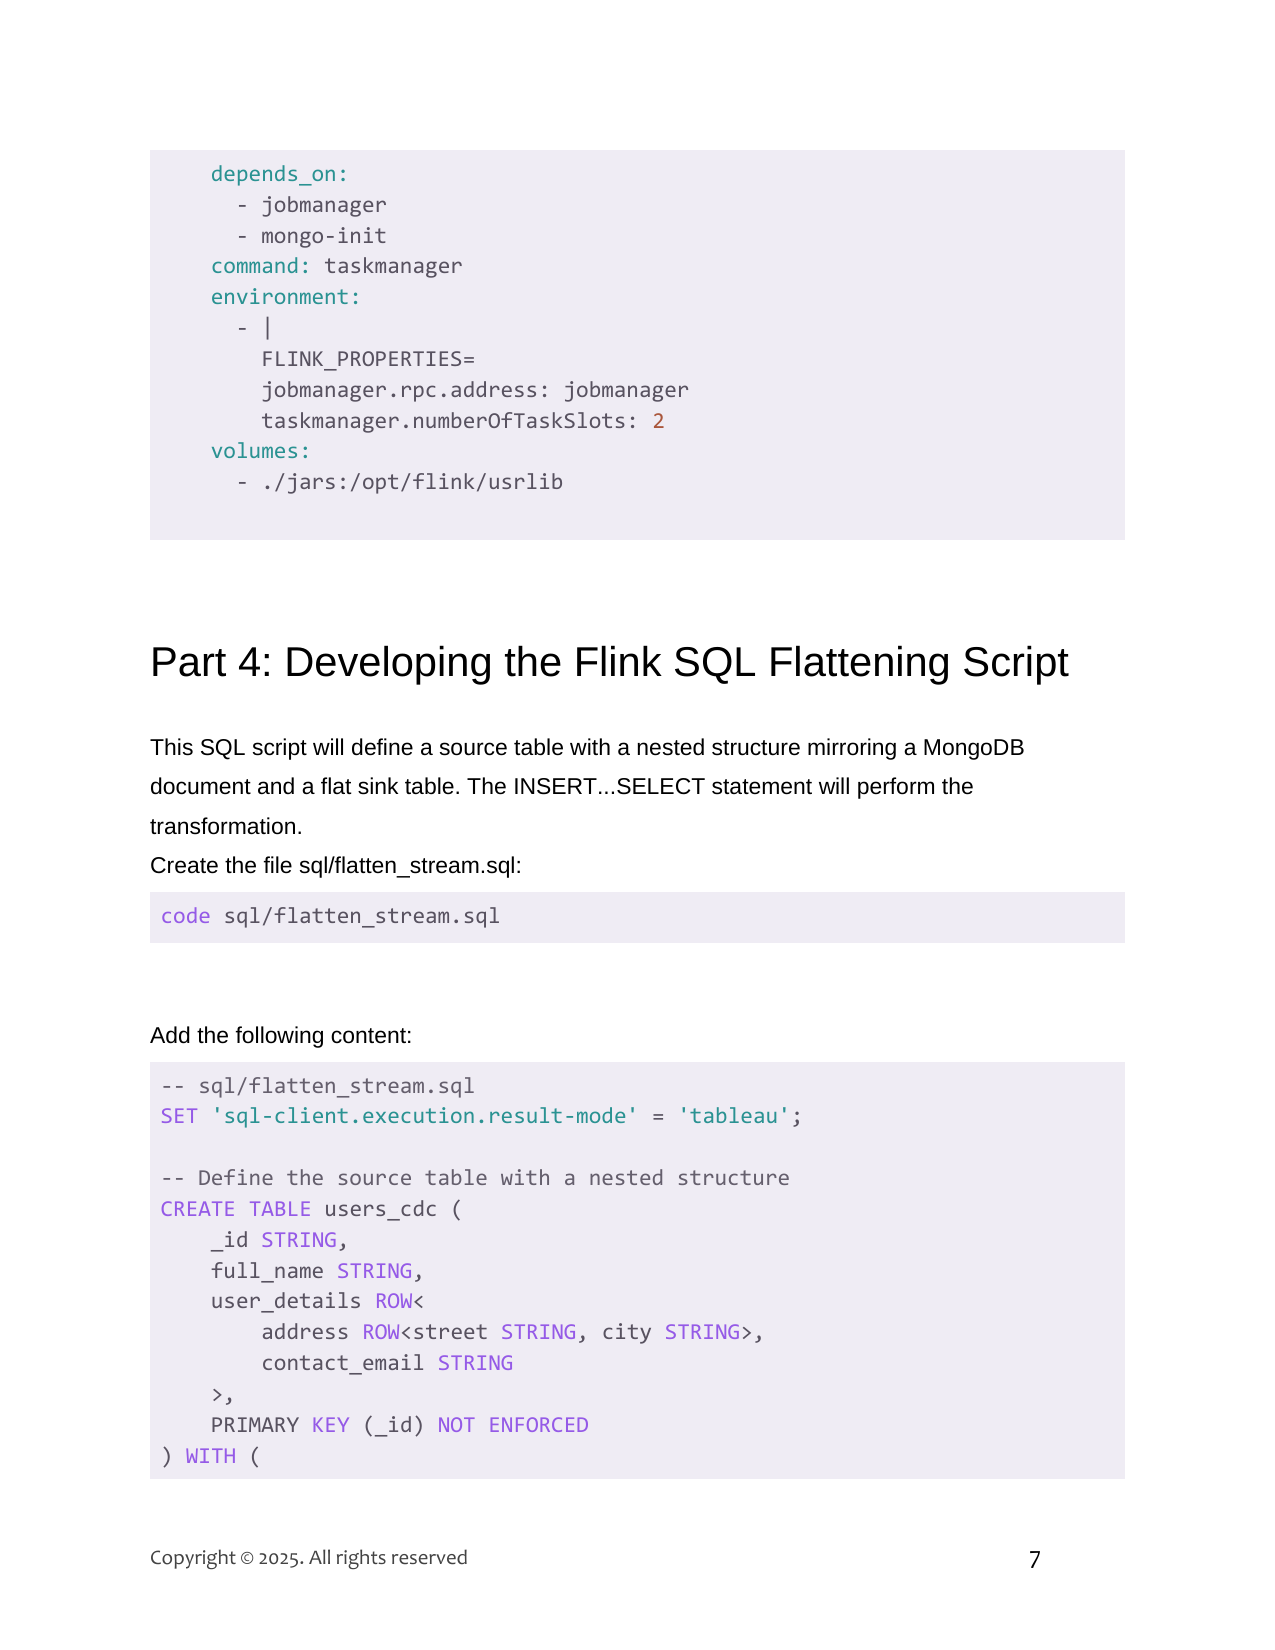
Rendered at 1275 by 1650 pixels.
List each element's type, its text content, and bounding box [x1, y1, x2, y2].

subtitle Part 4: Developing the Flink SQL Flattening Script [150, 637, 1125, 685]
text Create the file sql/flatten_stream.sql: [150, 852, 1125, 879]
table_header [150, 1062, 1125, 1479]
text This SQL script will define a source table with a nested structure mirroring a MongoDB document and a flat sink table. The INSERT...SELECT statement will perform the transformation. [150, 734, 1125, 839]
text Add the following content: [150, 1022, 1125, 1049]
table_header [150, 150, 1125, 540]
table_header code sql/flatten_stream.sql [150, 892, 1125, 943]
